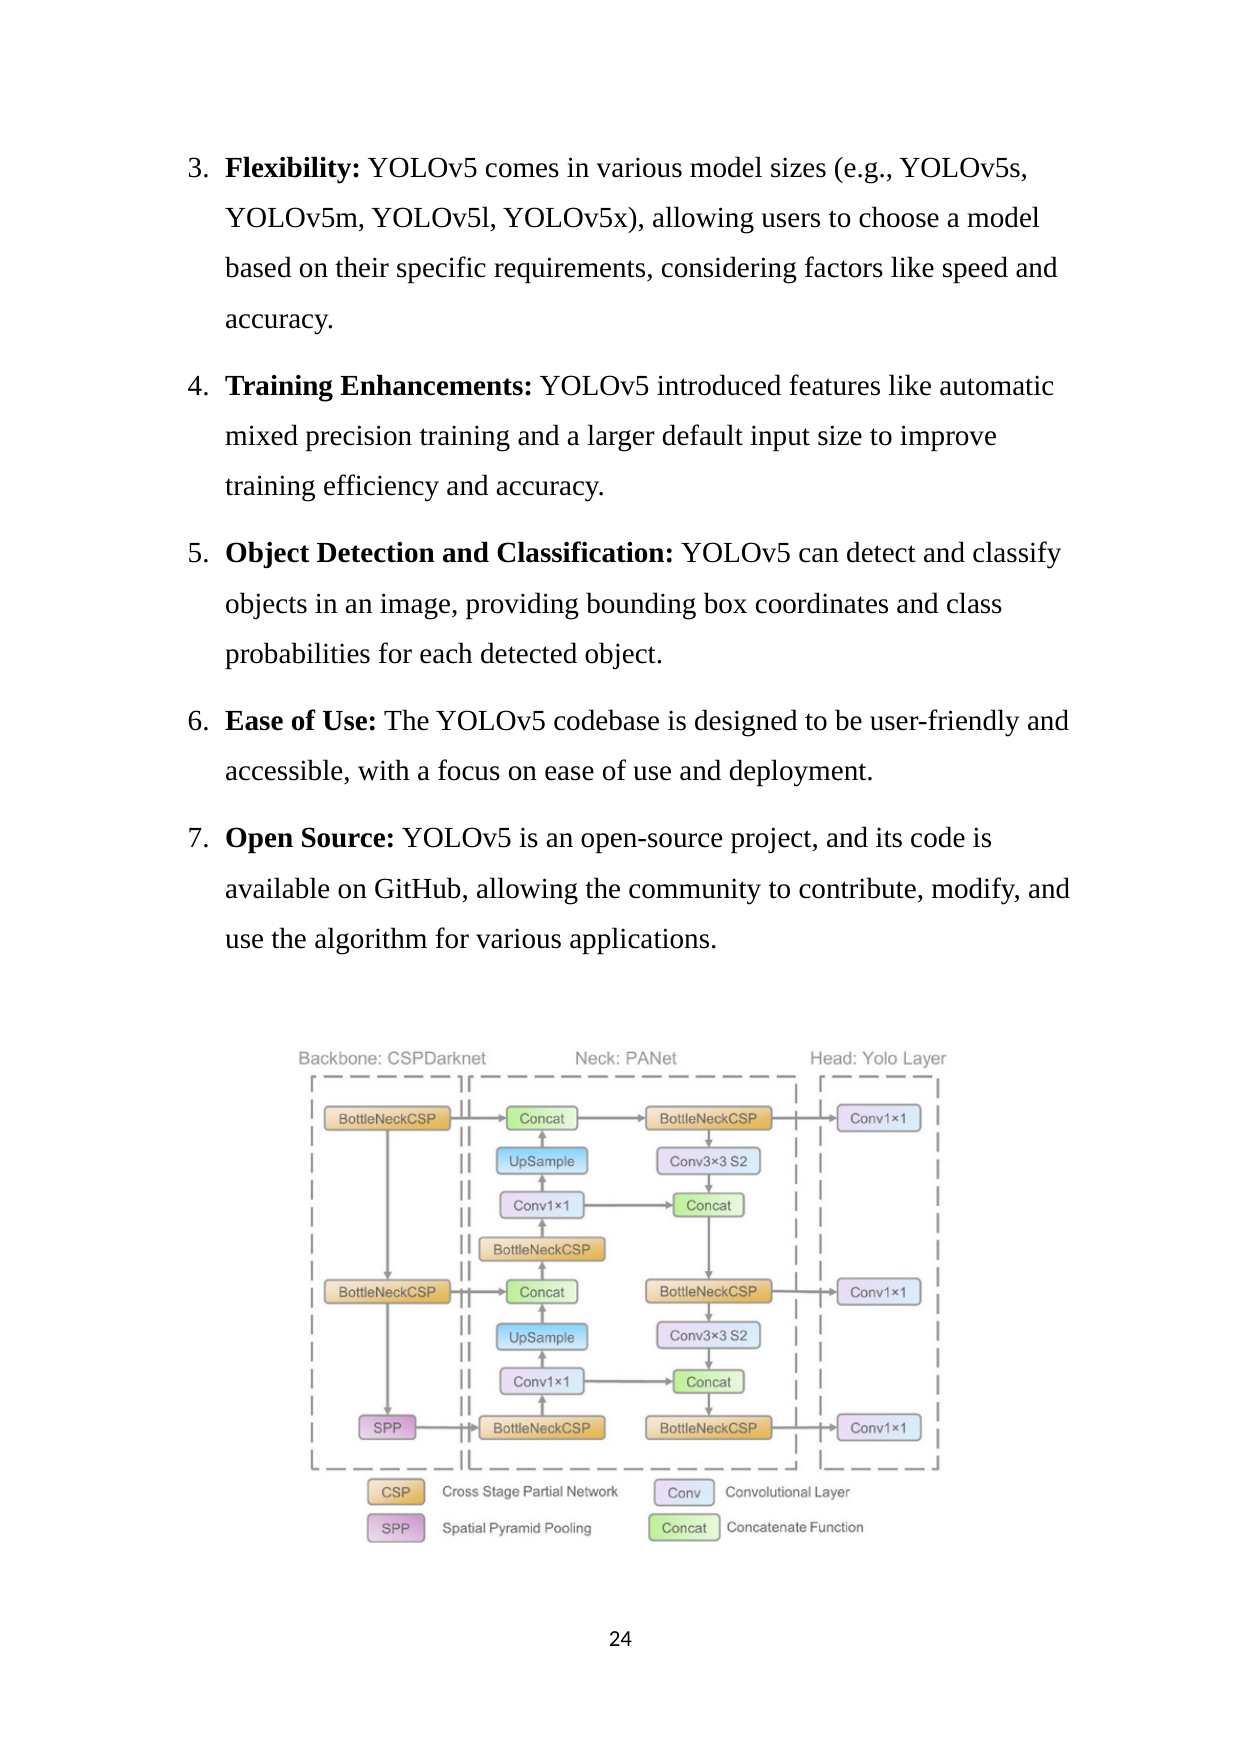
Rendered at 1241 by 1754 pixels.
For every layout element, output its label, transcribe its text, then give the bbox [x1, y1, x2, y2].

list Flexibility: YOLOv5 comes in various model sizes (e.g., YOLOv5s, YOLOv5m, YOLOv5l, YOLOv5x), allowing users to choose a model based on their specific requirements, considering factors like speed and accuracy. [187, 150, 1090, 334]
list Object Detection and Classification: YOLOv5 can detect and classify objects in an image, providing bounding box coordinates and class probabilities for each detected object. [187, 536, 1090, 670]
picture [221, 1010, 1015, 1545]
list Ease of Use: The YOLOv5 codebase is designed to be user-friendly and accessible, with a focus on ease of use and deployment. [187, 703, 1090, 787]
list Open Source: YOLOv5 is an open-source project, and its code is available on GitHub, allowing the community to contribute, modify, and use the algorithm for various applications. [187, 820, 1090, 954]
list Training Enhancements: YOLOv5 introduced features like automatic mixed precision training and a larger default input size to improve training efficiency and accuracy. [187, 368, 1090, 502]
